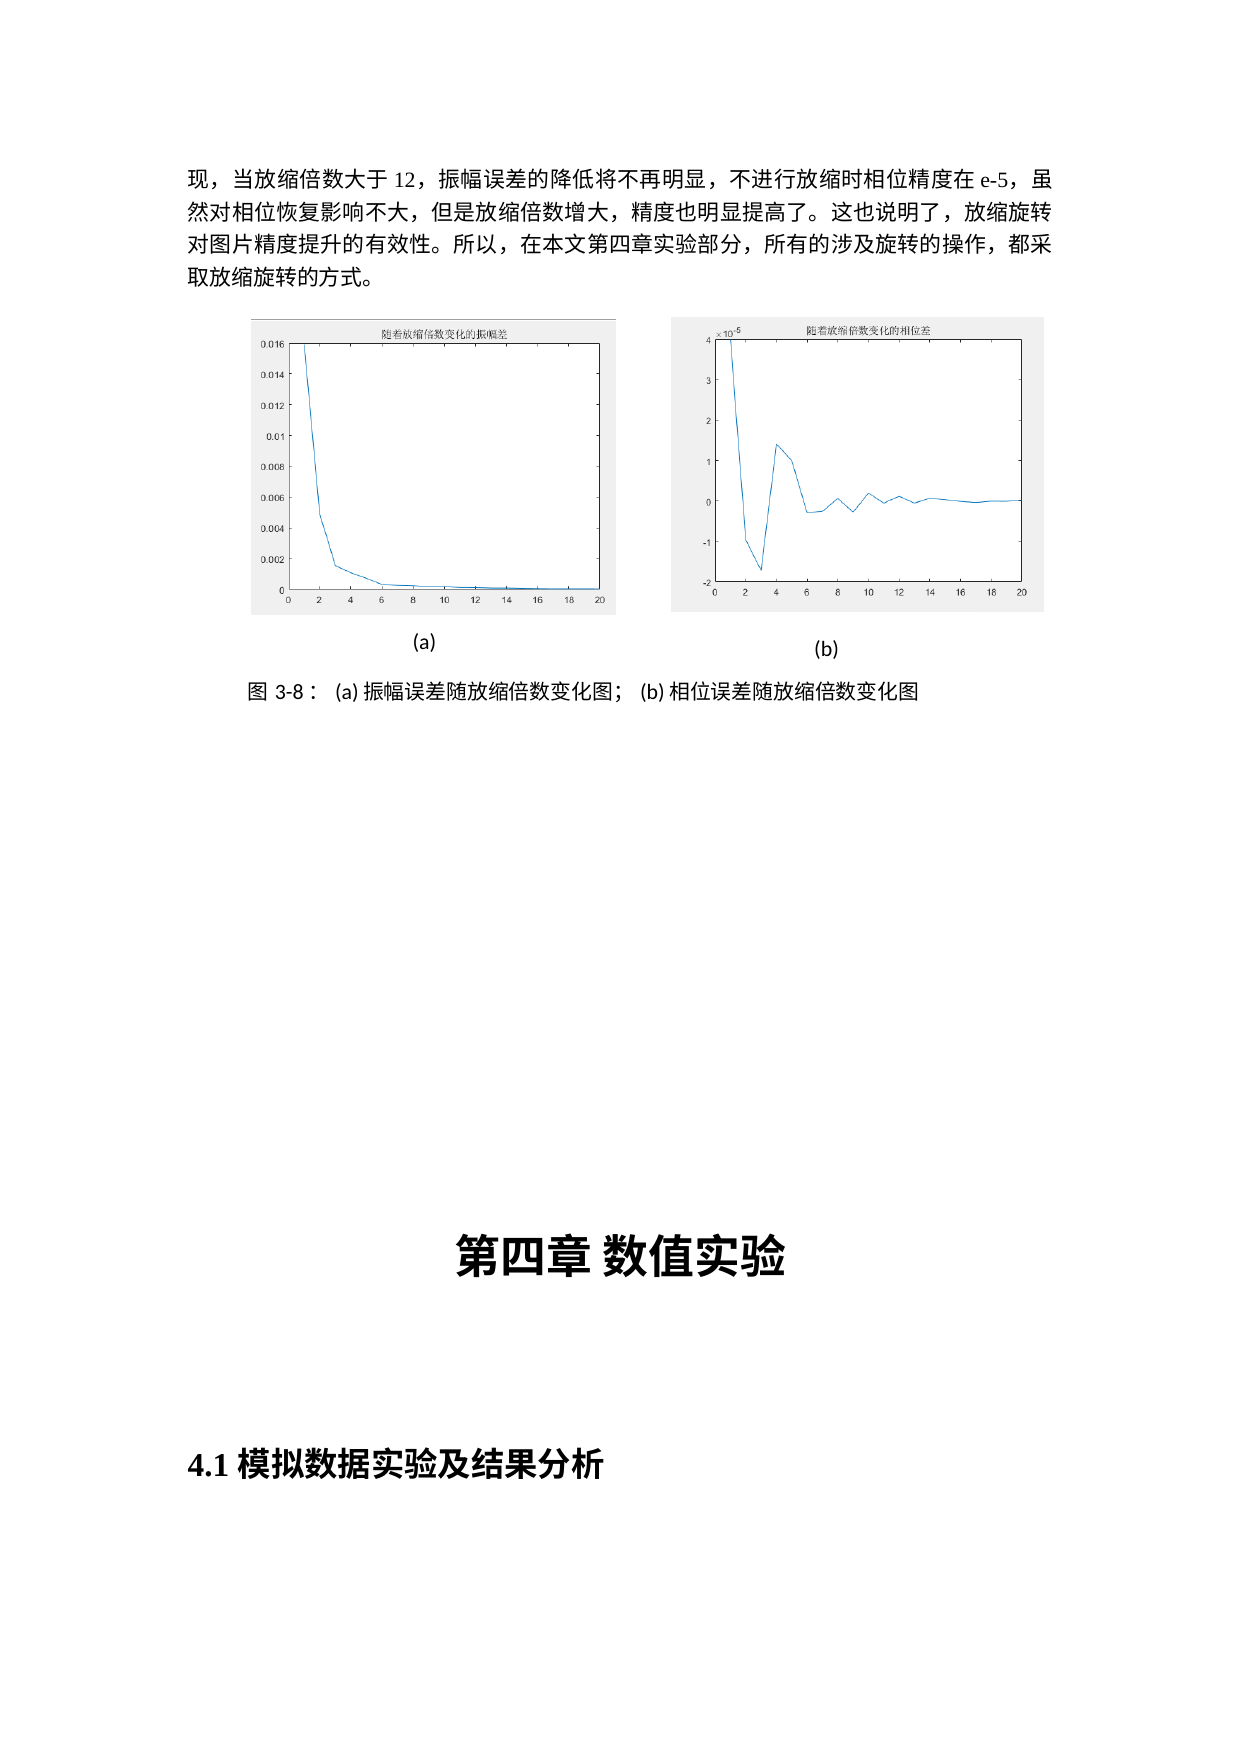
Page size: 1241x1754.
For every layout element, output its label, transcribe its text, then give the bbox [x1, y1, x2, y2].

picture [671, 317, 1044, 612]
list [187, 162, 1053, 292]
picture [251, 319, 616, 615]
subtitle 数值实验 [187, 1205, 1053, 1302]
subtitle 4.1 模拟数据实验及结果分析 [187, 1429, 1053, 1494]
